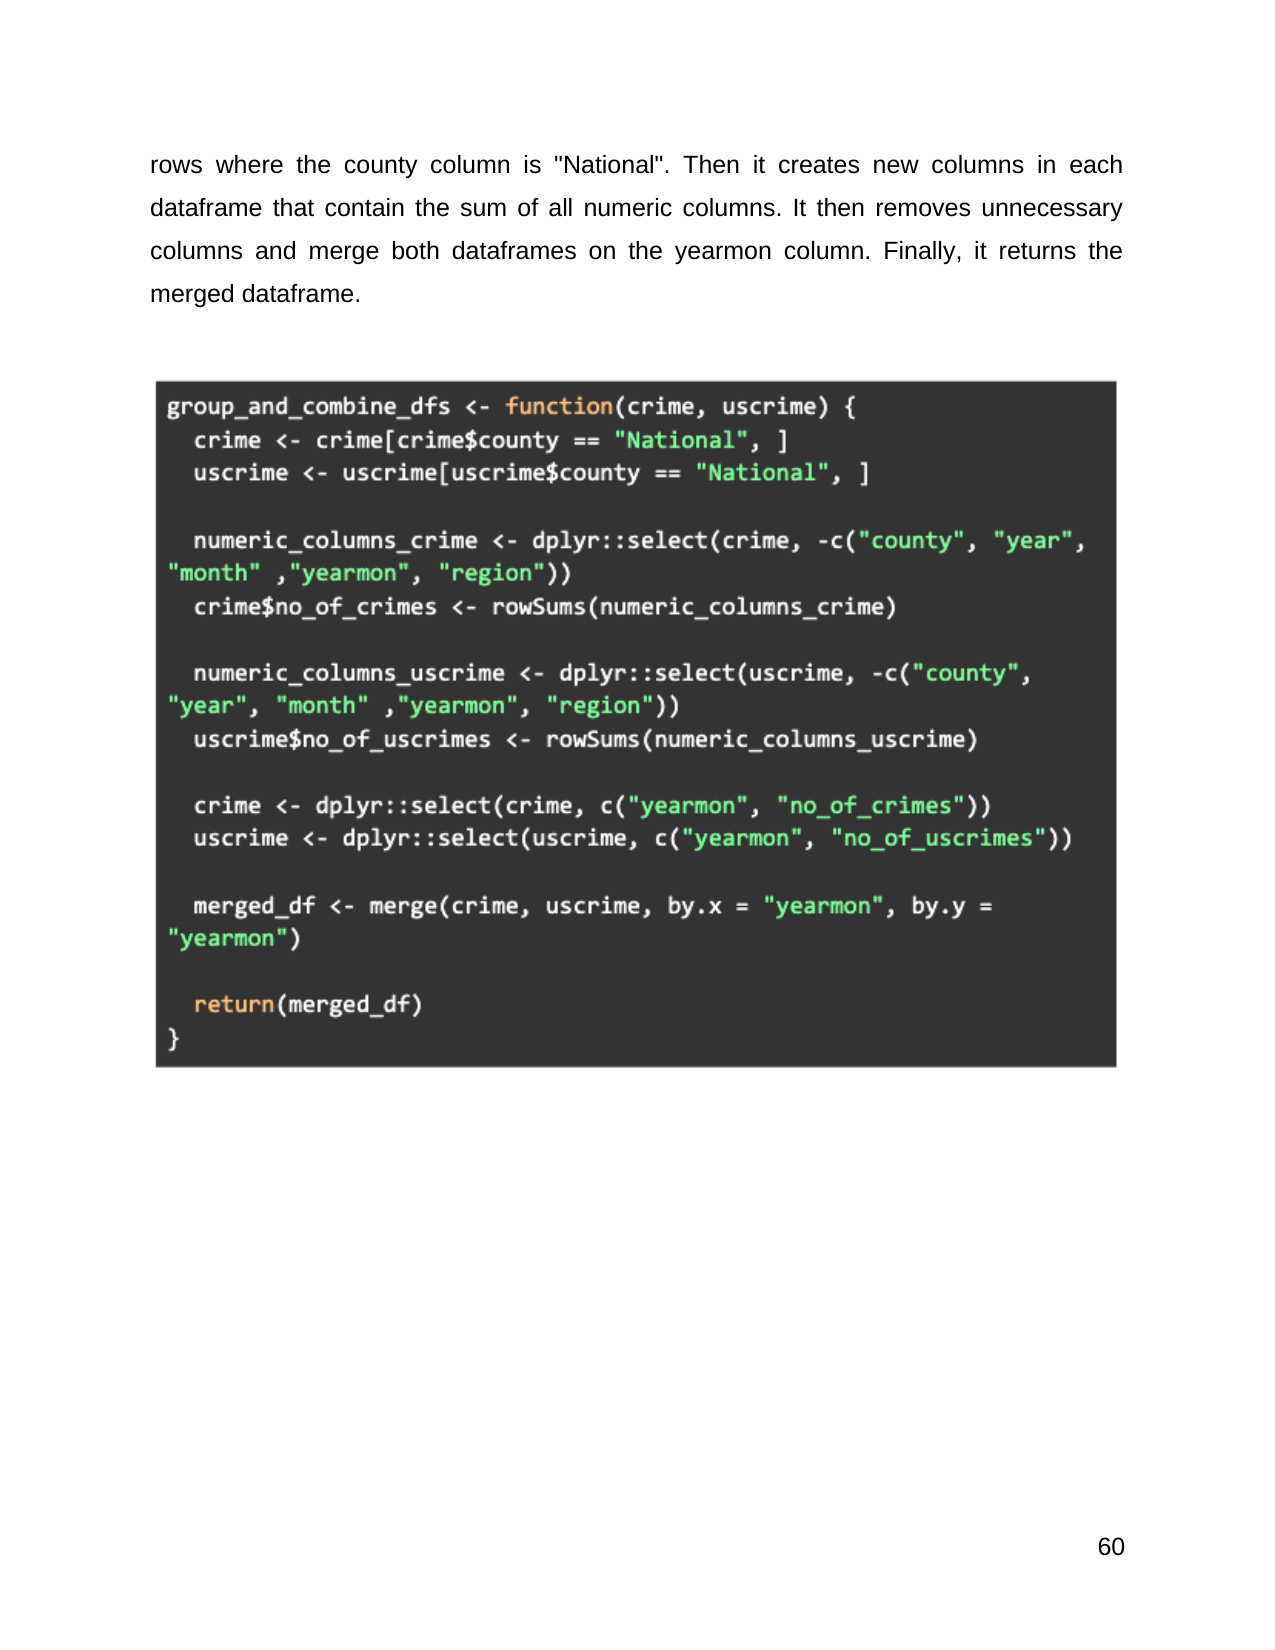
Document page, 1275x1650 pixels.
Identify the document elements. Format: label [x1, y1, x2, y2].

text [150, 150, 1125, 308]
picture [150, 365, 1125, 1074]
